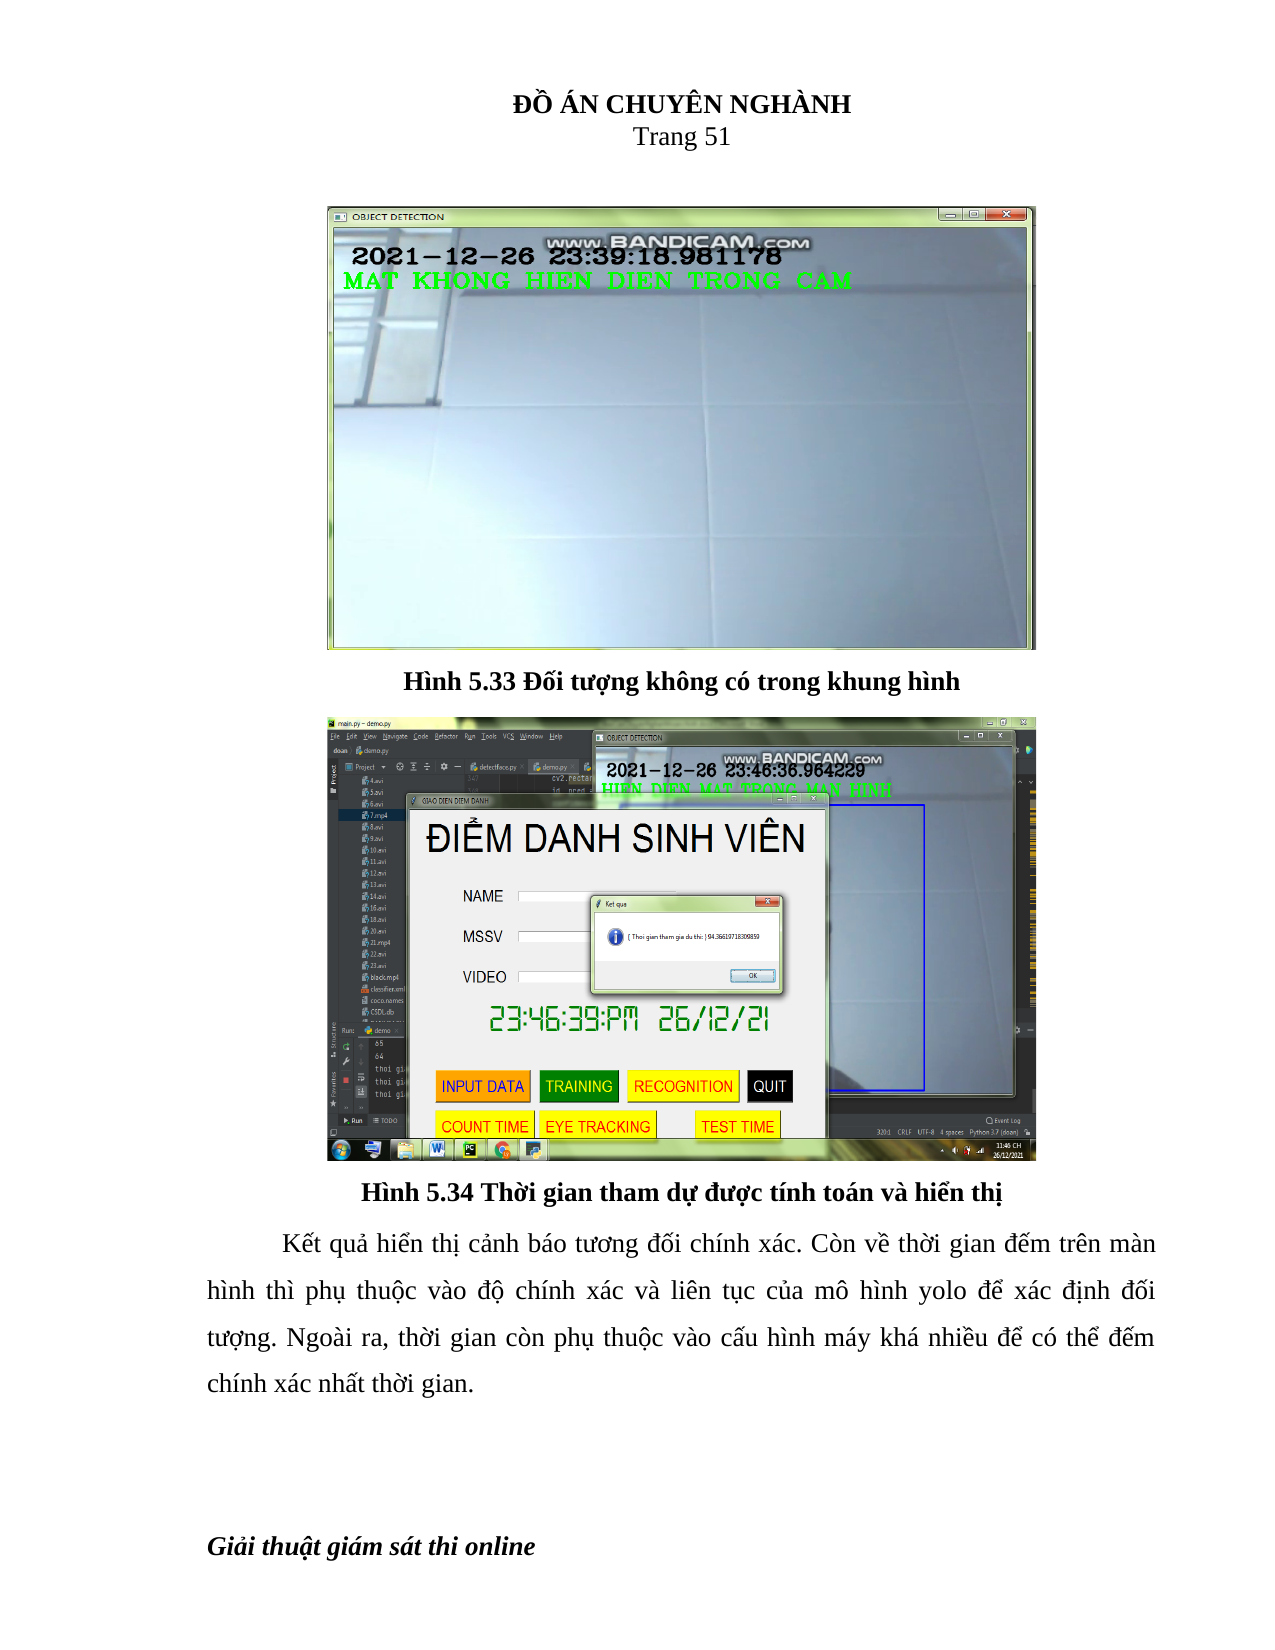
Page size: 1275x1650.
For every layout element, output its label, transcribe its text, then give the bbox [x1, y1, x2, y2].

text Kết quả hiển thị cảnh báo tương đối chính xác. Còn về thời gian đếm trên màn hình thì phụ thuộc vào độ chính xác và liên tục của mô hình yolo để xác định đối tượng. Ngoài ra, thời gian còn phụ thuộc vào cấu hình máy khá nhiều để có thể đếm chính xác nhất thời gian. [207, 1228, 1157, 1399]
text Hình 5.33 Đối tượng không có trong khung hình [207, 665, 1157, 696]
text Hình 5.34 Thời gian tham dự được tính toán và hiển thị [207, 1176, 1157, 1207]
picture [327, 206, 1037, 650]
picture [327, 717, 1037, 1161]
